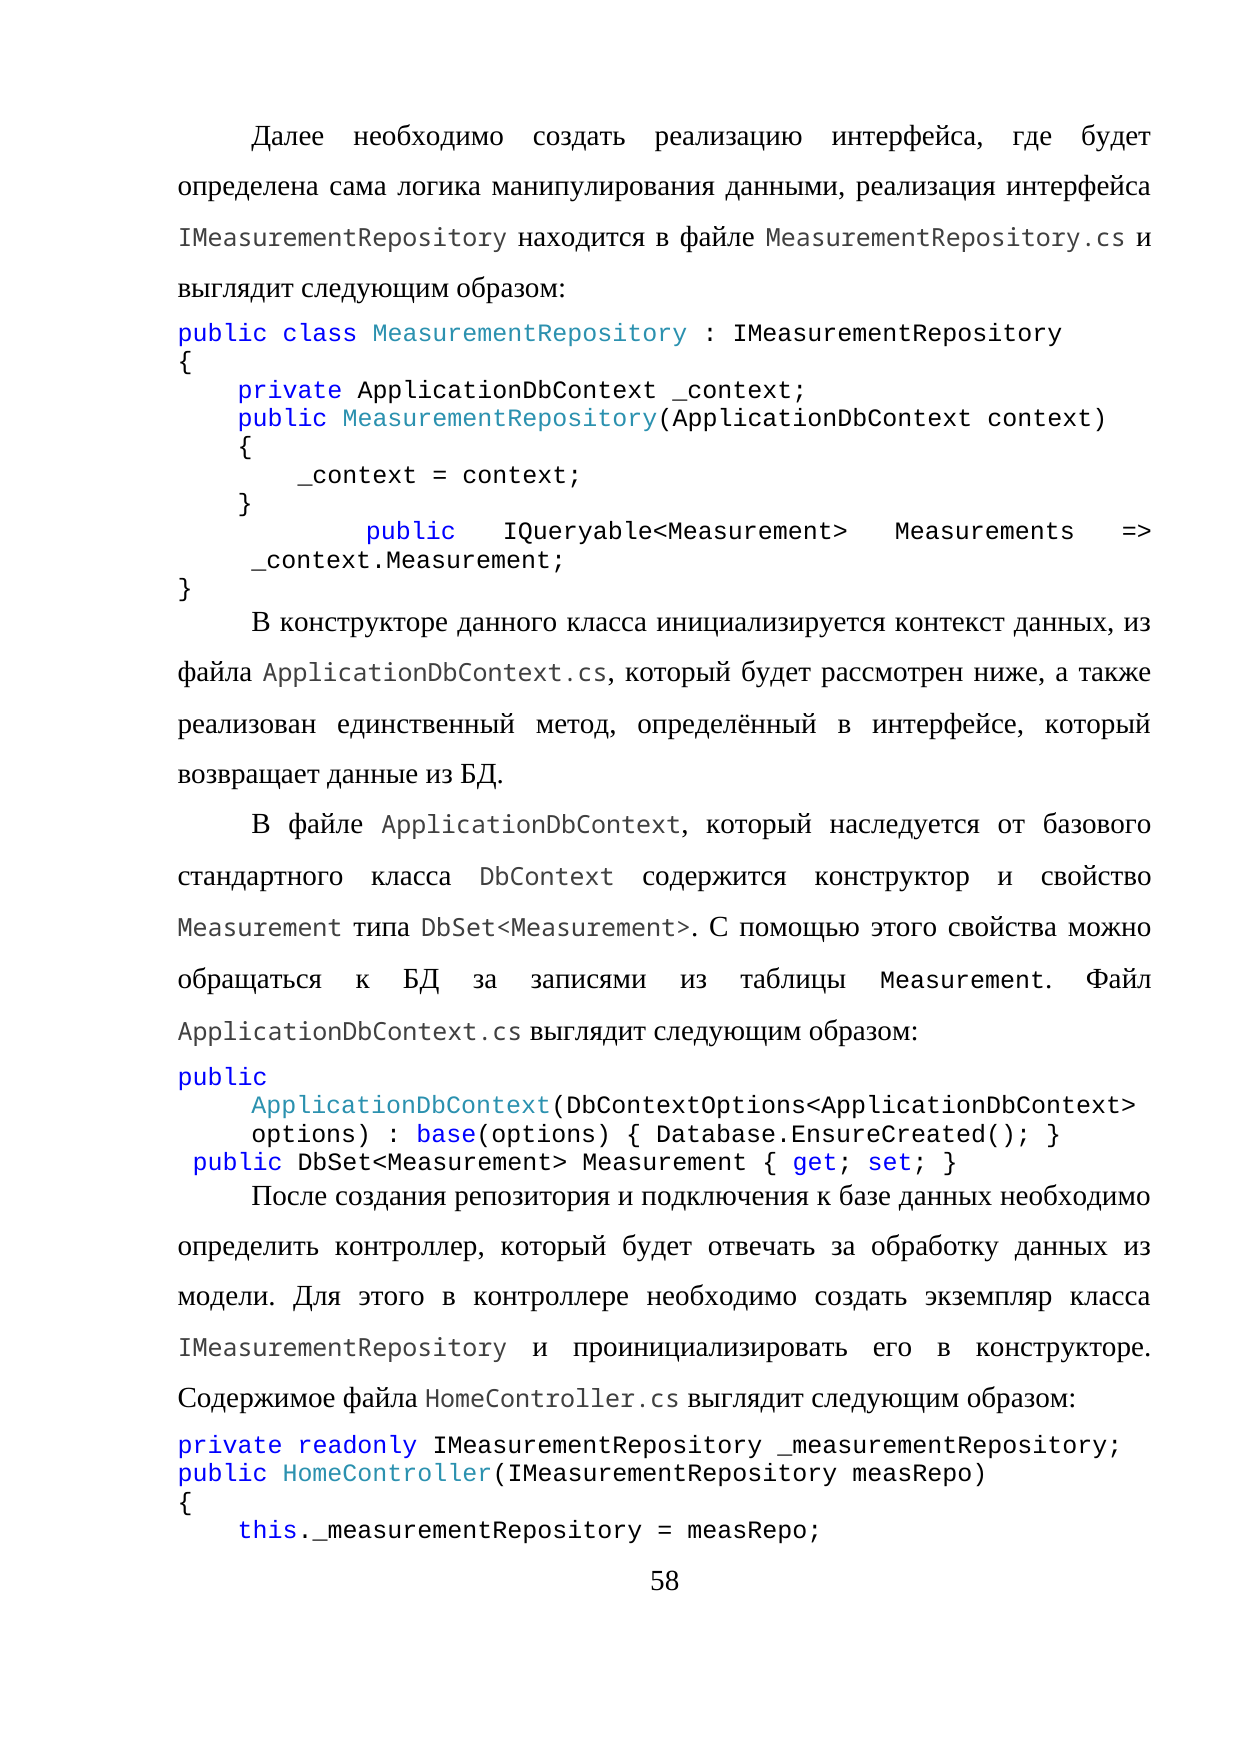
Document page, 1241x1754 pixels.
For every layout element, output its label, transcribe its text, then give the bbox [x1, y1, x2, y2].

text { [177, 349, 1152, 377]
text private ApplicationDbContext _context; [177, 377, 1152, 406]
text public class MeasurementRepository : IMeasurementRepository [177, 321, 1152, 349]
text } [177, 576, 1152, 604]
text public ApplicationDbContext(DbContextOptions<ApplicationDbContext> options) : base(options) { Database.EnsureCreated(); } [177, 1064, 1152, 1149]
text public IQueryable<Measurement> Measurements => _context.Measurement; [177, 519, 1152, 576]
text public DbSet<Measurement> Measurement { get; set; } [177, 1149, 1152, 1178]
text private readonly IMeasurementRepository _measurementRepository; [177, 1432, 1152, 1461]
text this._measurementRepository = measRepo; [177, 1517, 1152, 1546]
text } [177, 491, 1152, 519]
text После создания репозитория и подключения к базе данных необходимо определить контроллер, который будет отвечать за обработку данных из модели. Для этого в контроллере необходимо создать экземпляр класса IMeasurementRepository и проинициализировать его в конструкторе. Содержимое файла HomeController.cs выглядит следующим образом: [177, 1178, 1152, 1415]
text { [177, 434, 1152, 462]
text В конструкторе данного класса инициализируется контекст данных, из файла ApplicationDbContext.cs, который будет рассмотрен ниже, а также реализован единственный метод, определённый в интерфейсе, который возвращает данные из БД. [177, 604, 1152, 790]
text В файле ApplicationDbContext, который наследуется от базового стандартного класса DbContext содержится конструктор и свойство Measurement типа DbSet<Measurement>. С помощью этого свойства можно обращаться к БД за записями из таблицы Measurement. Файл ApplicationDbContext.cs выглядит следующим образом: [177, 806, 1152, 1047]
text _context = context; [177, 462, 1152, 491]
text { [177, 1489, 1152, 1517]
text public MeasurementRepository(ApplicationDbContext context) [177, 406, 1152, 434]
text public HomeController(IMeasurementRepository measRepo) [177, 1461, 1152, 1489]
text Далее необходимо создать реализацию интерфейса, где будет определена сама логика манипулирования данными, реализация интерфейса IMeasurementRepository находится в файле MeasurementRepository.cs и выглядит следующим образом: [177, 118, 1152, 304]
